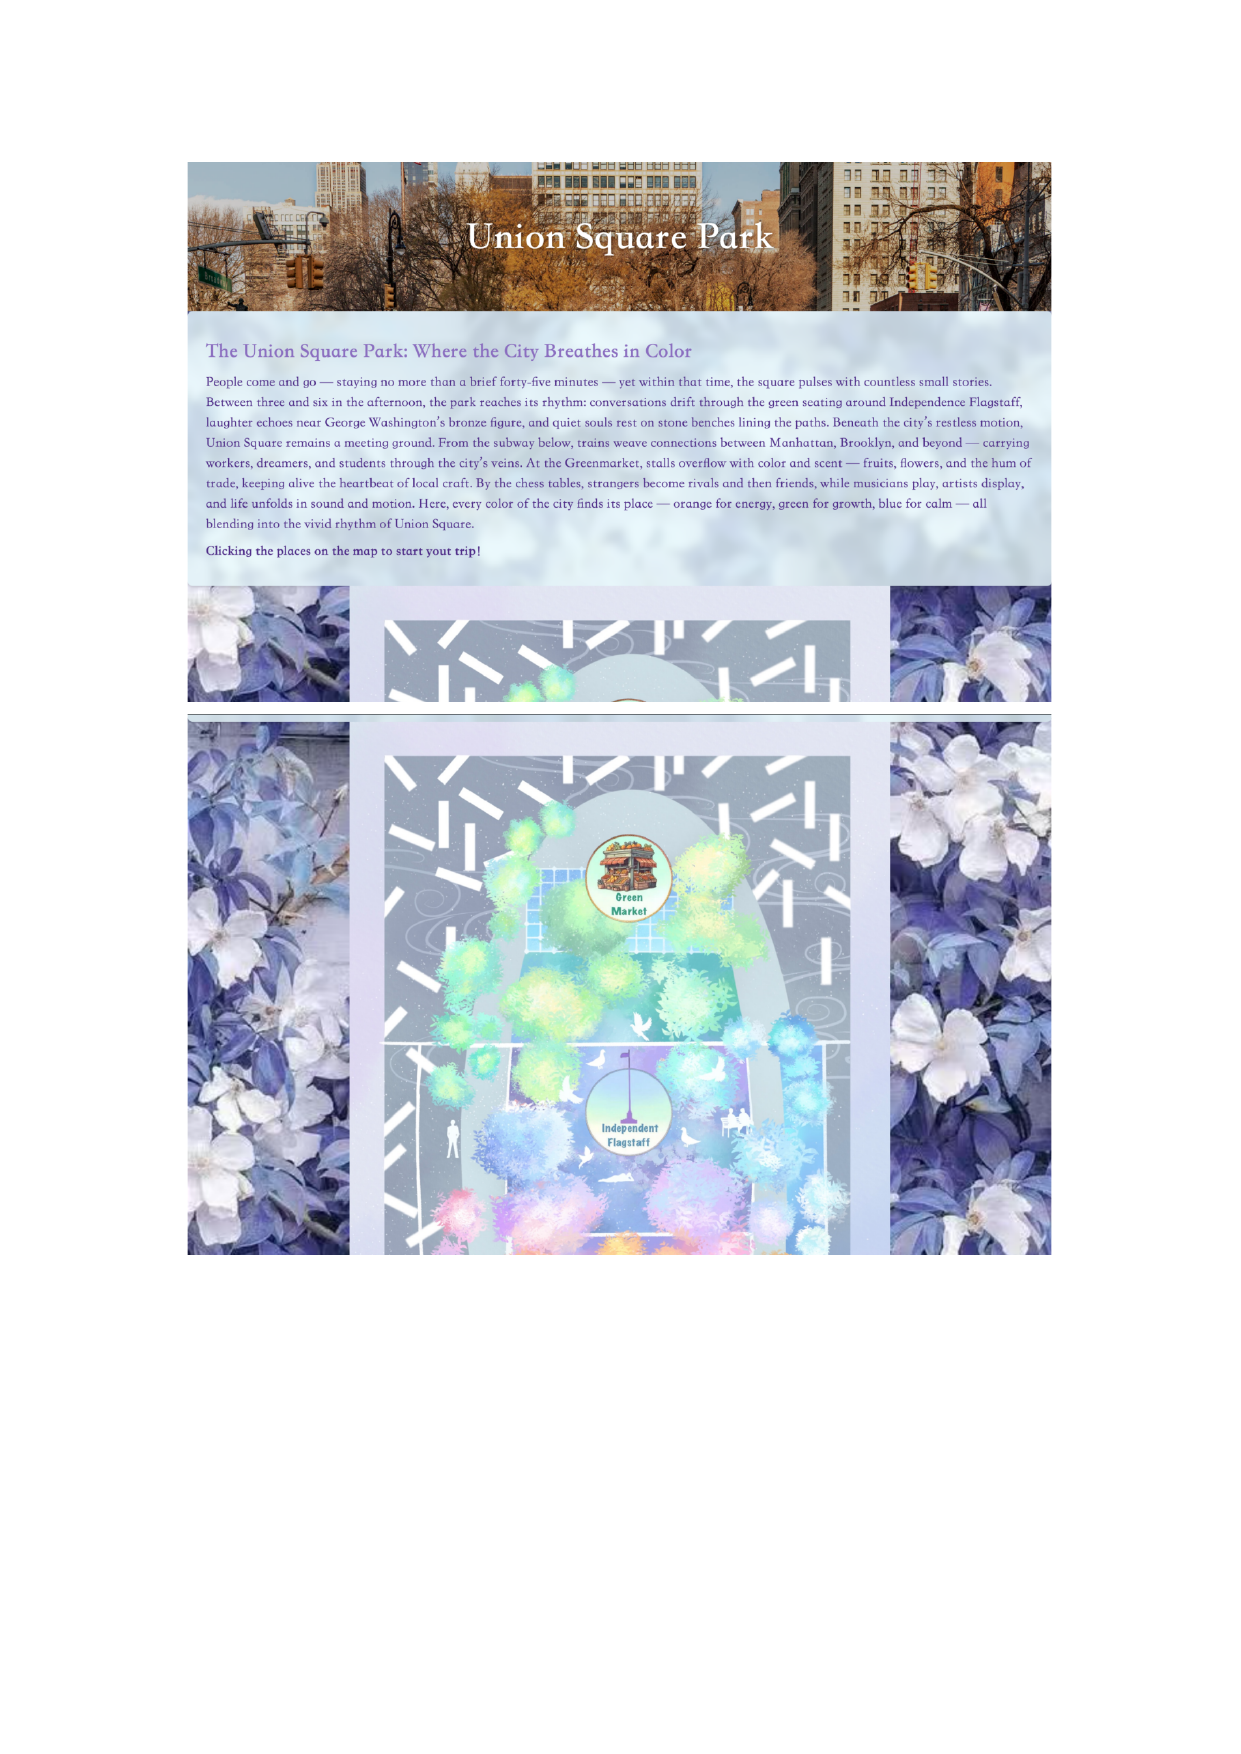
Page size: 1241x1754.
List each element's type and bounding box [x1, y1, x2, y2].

picture [187, 162, 1052, 702]
picture [187, 714, 1052, 1255]
